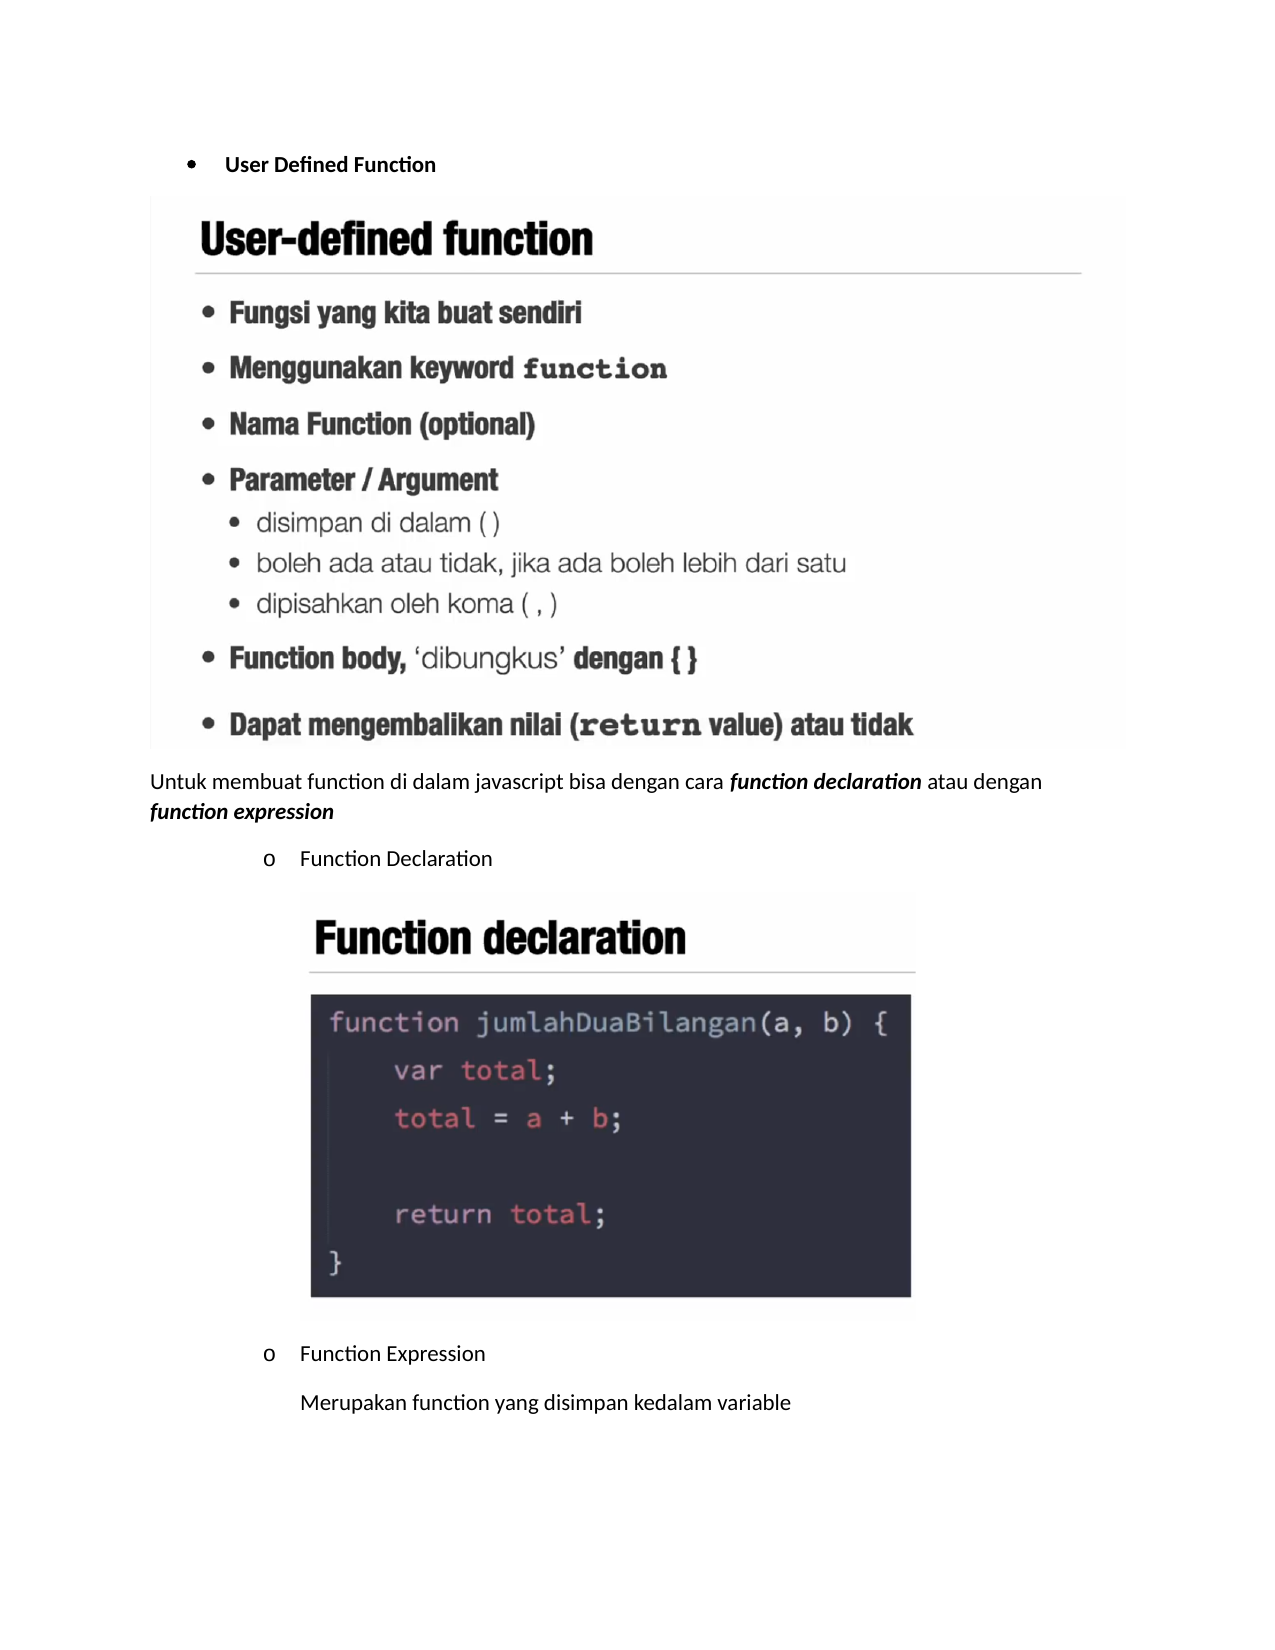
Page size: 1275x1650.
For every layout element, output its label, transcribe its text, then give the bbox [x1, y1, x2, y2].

picture [300, 892, 916, 1321]
list Function Expression [262, 1339, 1125, 1369]
picture [150, 196, 1125, 749]
list User Defined Function [187, 150, 1125, 178]
text Merupakan function yang disimpan kedalam variable [300, 1388, 1125, 1416]
list Function Declaration [262, 844, 1125, 873]
text Untuk membuat function di dalam javascript bisa dengan cara function declaration atau dengan function expression [150, 767, 1125, 826]
